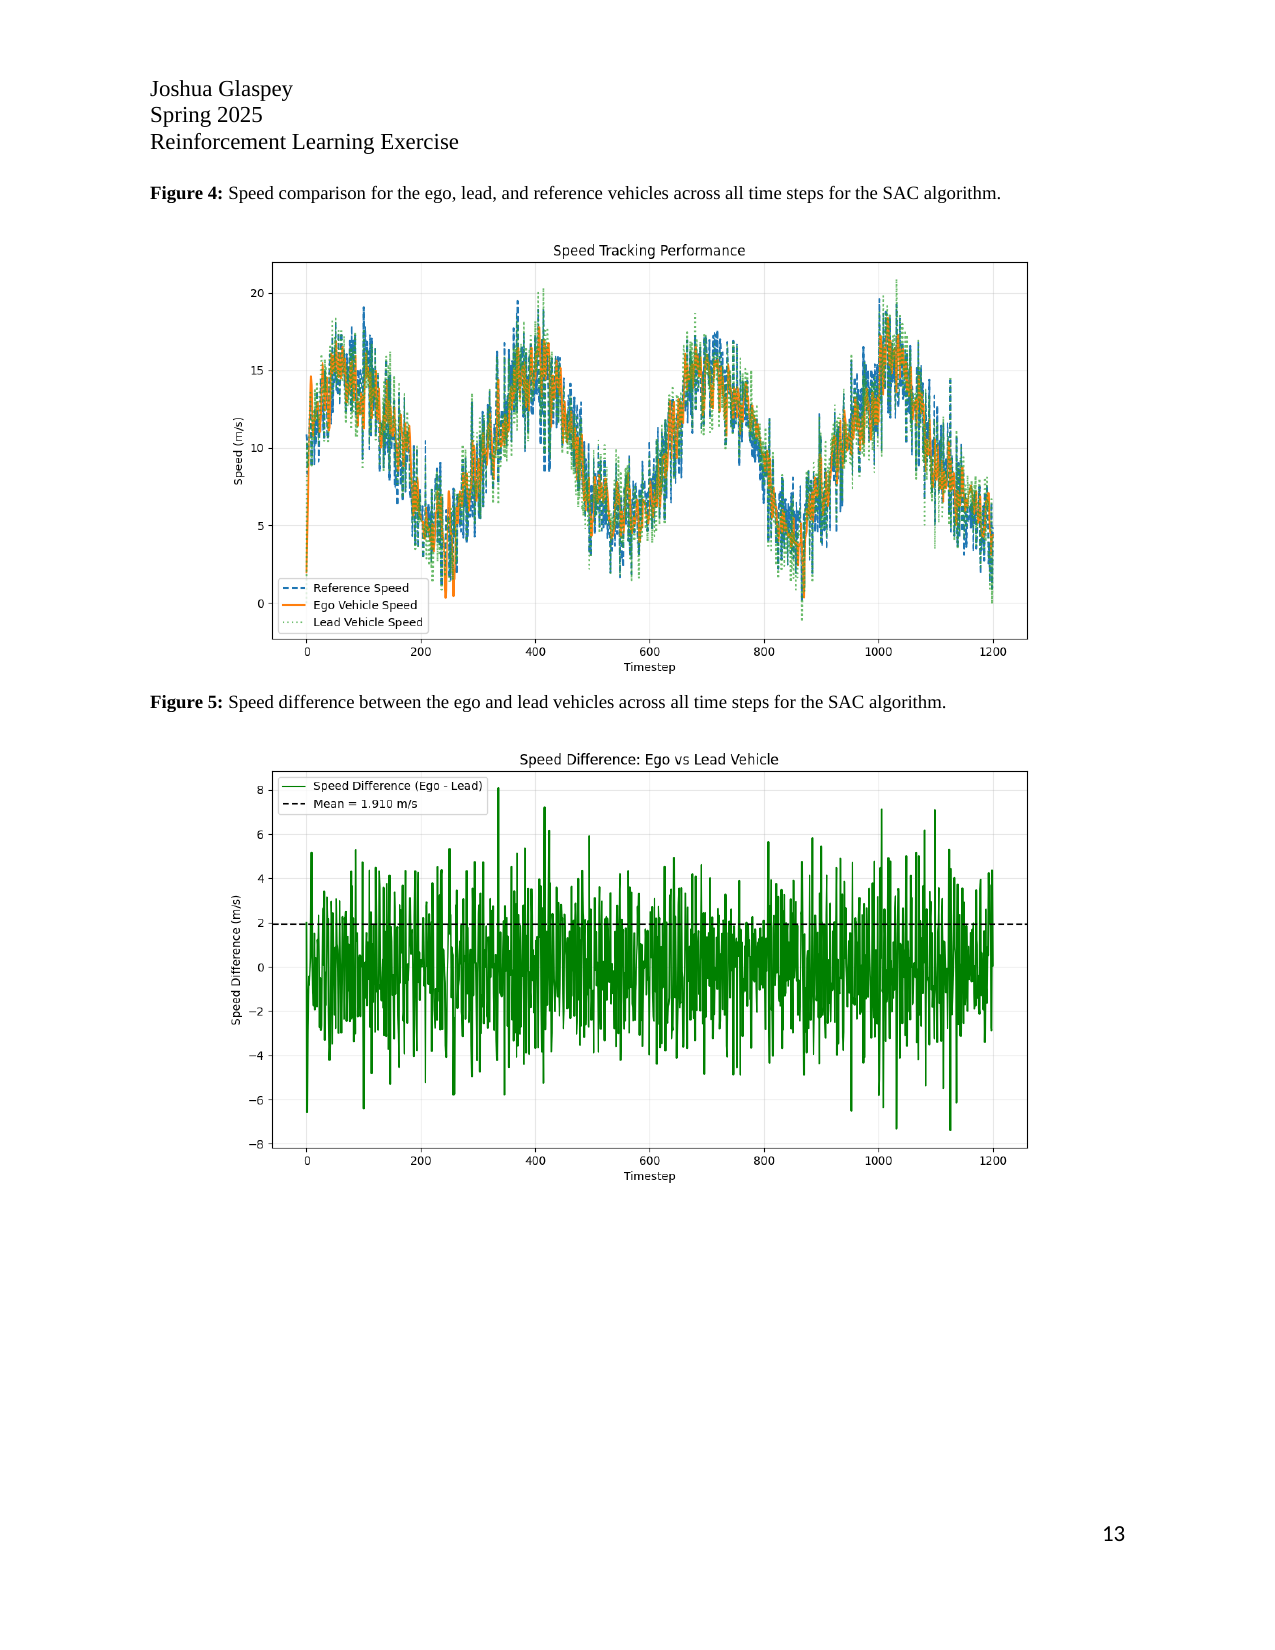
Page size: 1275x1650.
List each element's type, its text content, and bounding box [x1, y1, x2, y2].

text Figure 4: Speed comparison for the ego, lead, and reference vehicles across all time steps for the SAC algorithm. [150, 182, 1125, 204]
text Figure 5: Speed difference between the ego and lead vehicles across all time steps for the SAC algorithm. [150, 691, 1125, 713]
picture [150, 712, 1124, 1201]
picture [150, 203, 1124, 692]
